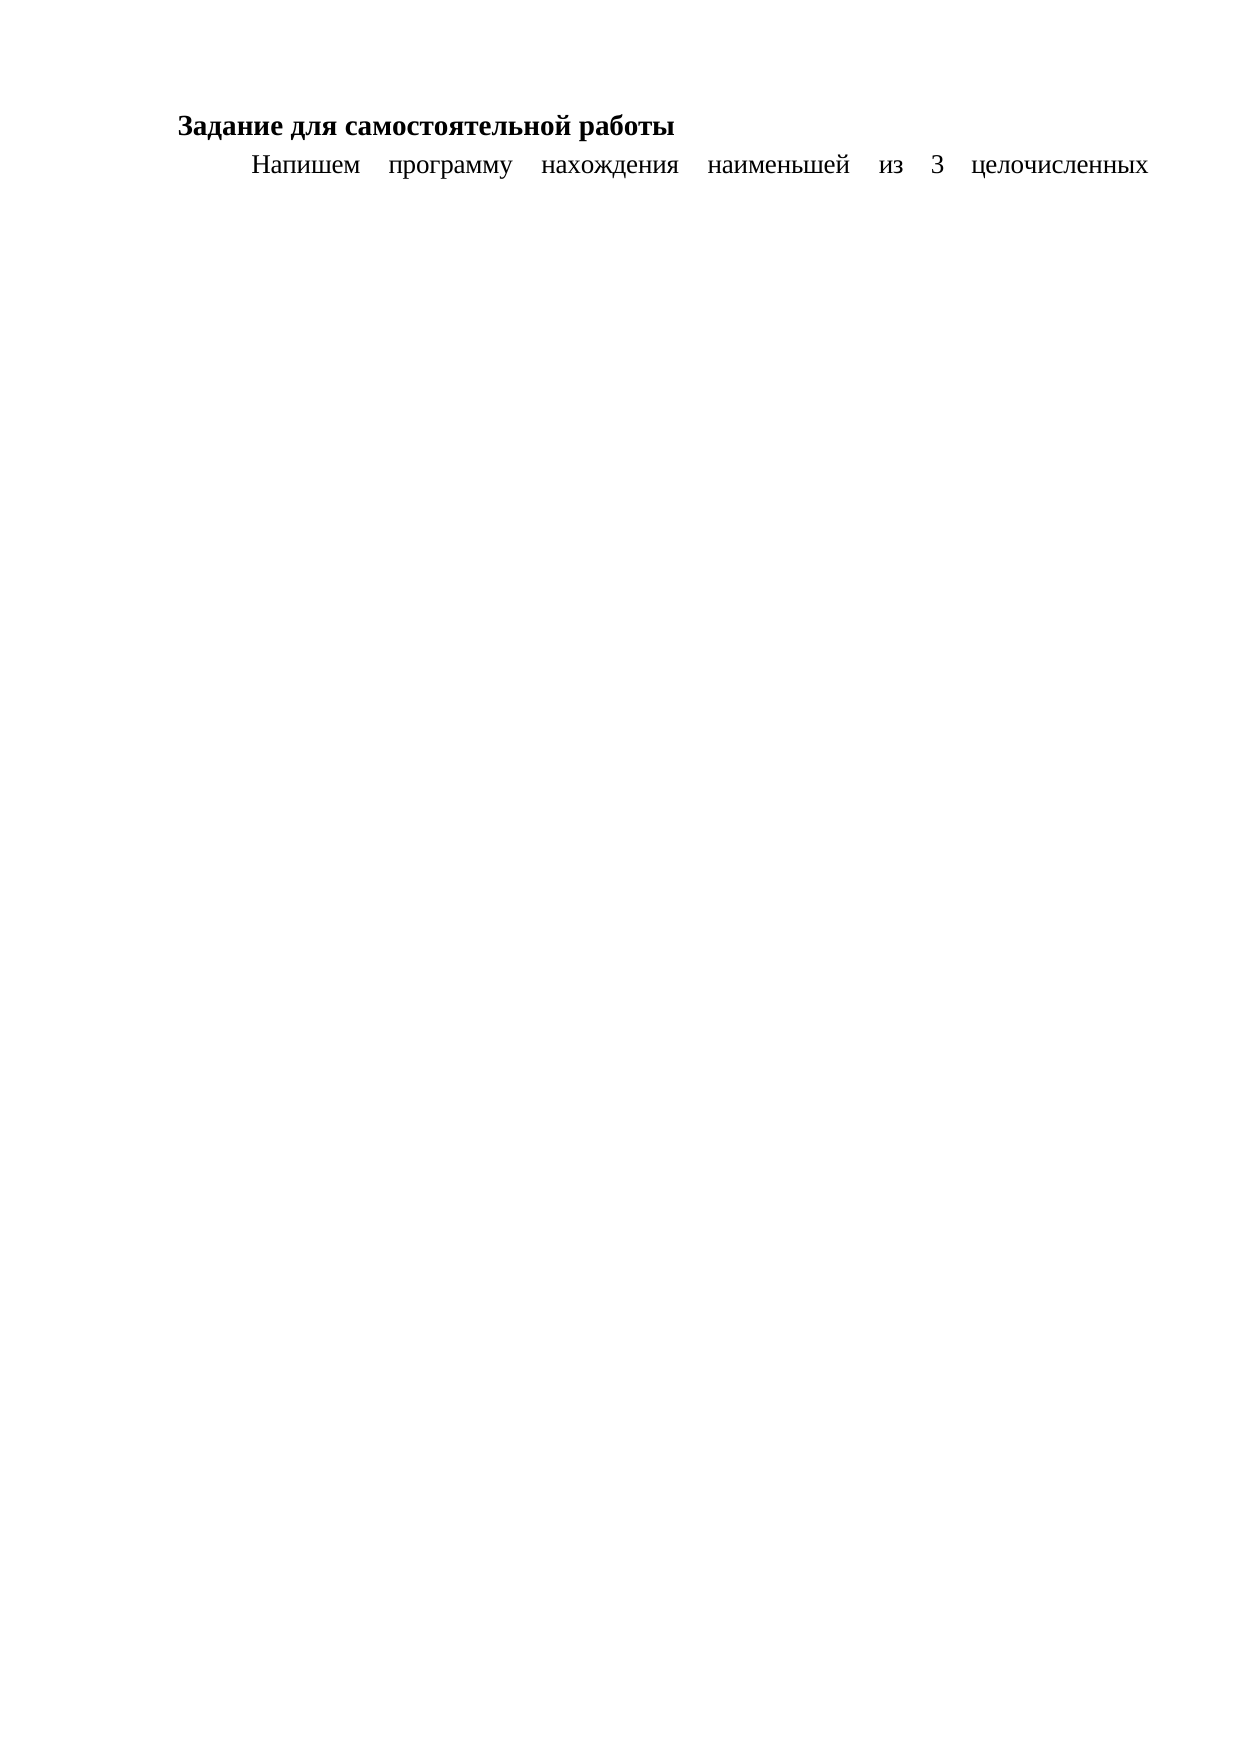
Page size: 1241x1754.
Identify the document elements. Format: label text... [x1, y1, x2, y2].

text Напишем программу нахождения наименьшей из 3 целочисленных [251, 148, 1226, 179]
subtitle Задание для самостоятельной работы [177, 108, 1226, 142]
